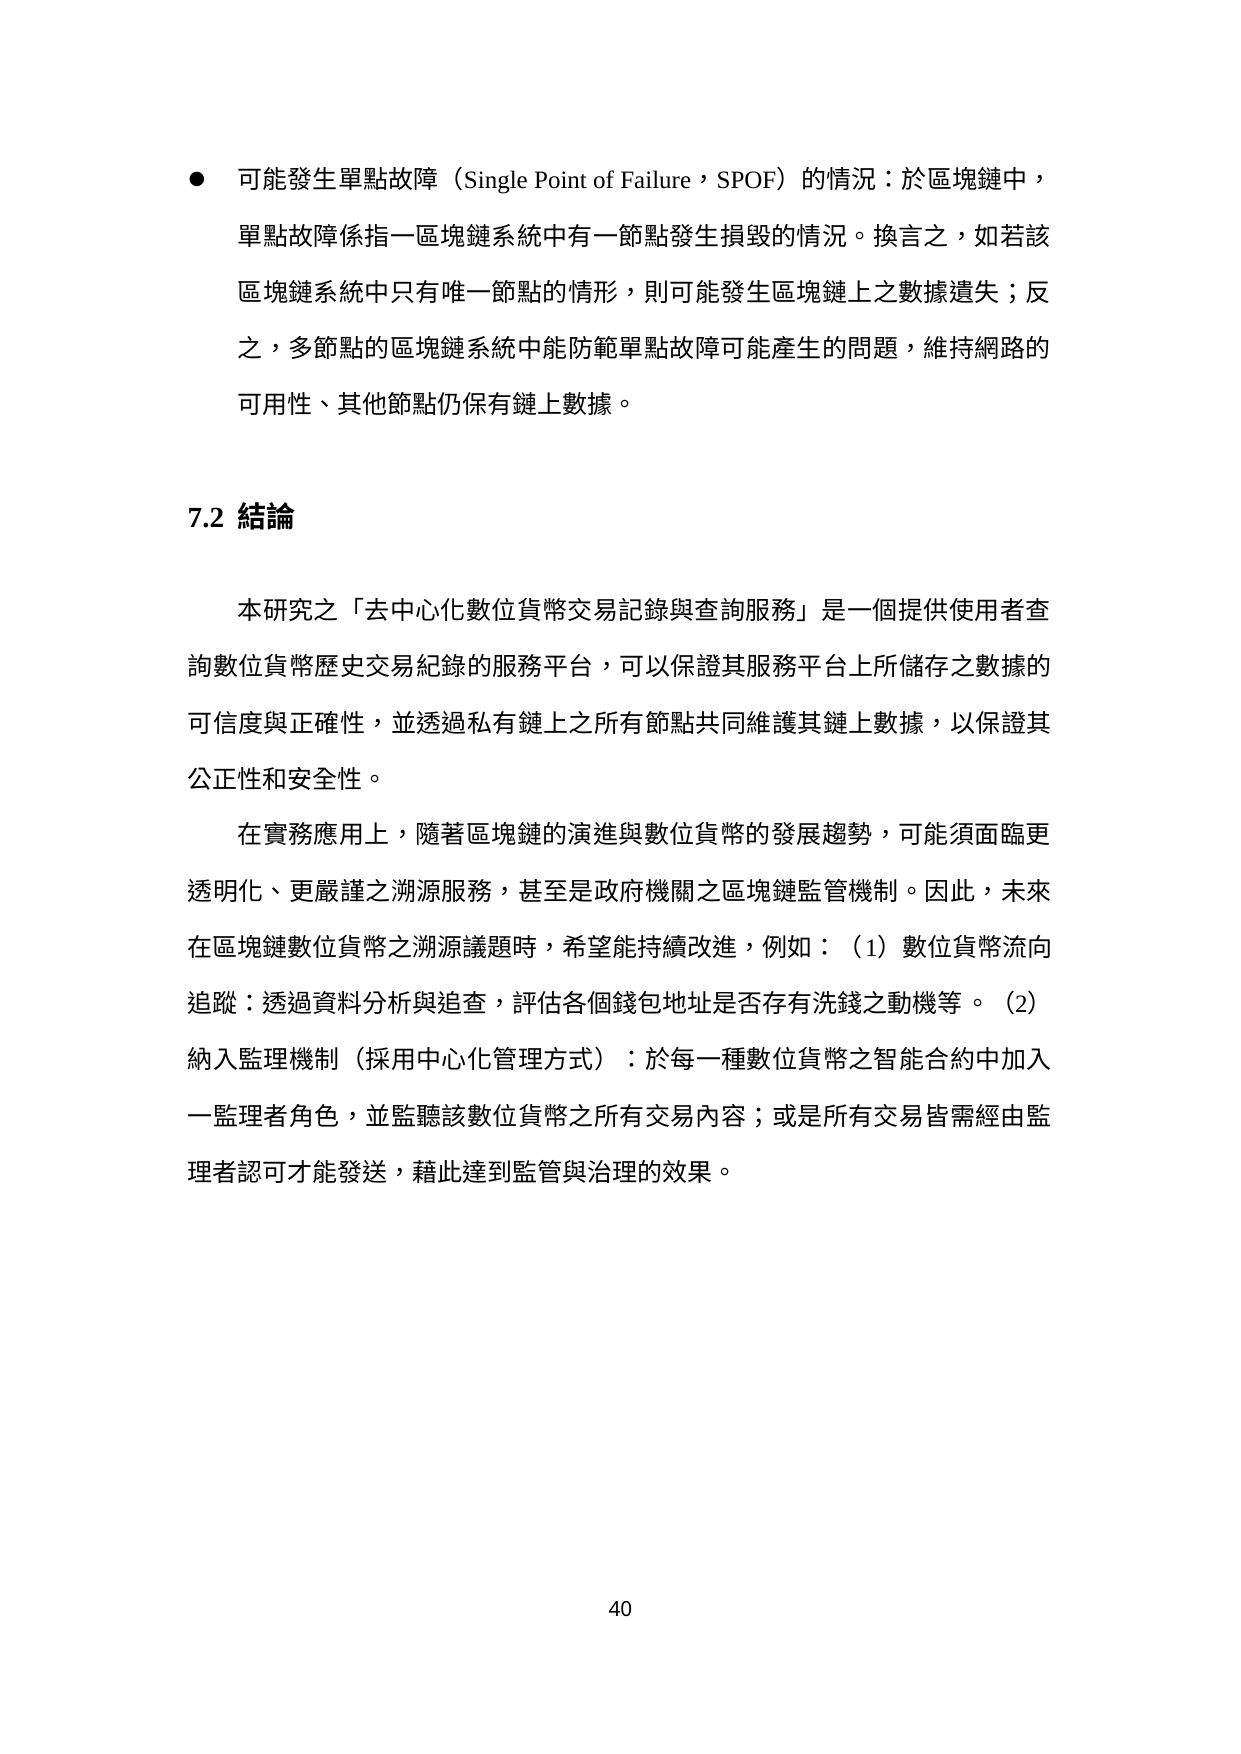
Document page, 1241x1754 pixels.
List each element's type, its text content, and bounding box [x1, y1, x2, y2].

text 本研究之「去中心化數位貨幣交易記錄與查詢服務」是一個提供使用者查詢數位貨幣歷史交易紀錄的服務平台，可以保證其服務平台上所儲存之數據的可信度與正確性，並透過私有鏈上之所有節點共同維護其鏈上數據，以保證其公正性和安全性。 [187, 590, 1053, 796]
subtitle 7.2 結論 [187, 477, 1053, 552]
text 在實務應用上，隨著區塊鏈的演進與數位貨幣的發展趨勢，可能須面臨更透明化、更嚴謹之溯源服務，甚至是政府機關之區塊鏈監管機制。因此，未來在區塊鏈數位貨幣之溯源議題時，希望能持續改進，例如：（1）數位貨幣流向追蹤：透過資料分析與追查，評估各個錢包地址是否存有洗錢之動機等。（2）納入監理機制（採用中心化管理方式）：於每一種數位貨幣之智能合約中加入一監理者角色，並監聽該數位貨幣之所有交易內容；或是所有交易皆需經由監理者認可才能發送，藉此達到監管與治理的效果。 [187, 814, 1053, 1189]
list 可能發生單點故障（Single Point of Failure，SPOF）的情況：於區塊鏈中，單點故障係指一區塊鏈系統中有一節點發生損毀的情況。換言之，如若該區塊鏈系統中只有唯一節點的情形，則可能發生區塊鏈上之數據遺失；反之，多節點的區塊鏈系統中能防範單點故障可能產生的問題，維持網路的可用性、其他節點仍保有鏈上數據。 [187, 159, 1053, 422]
